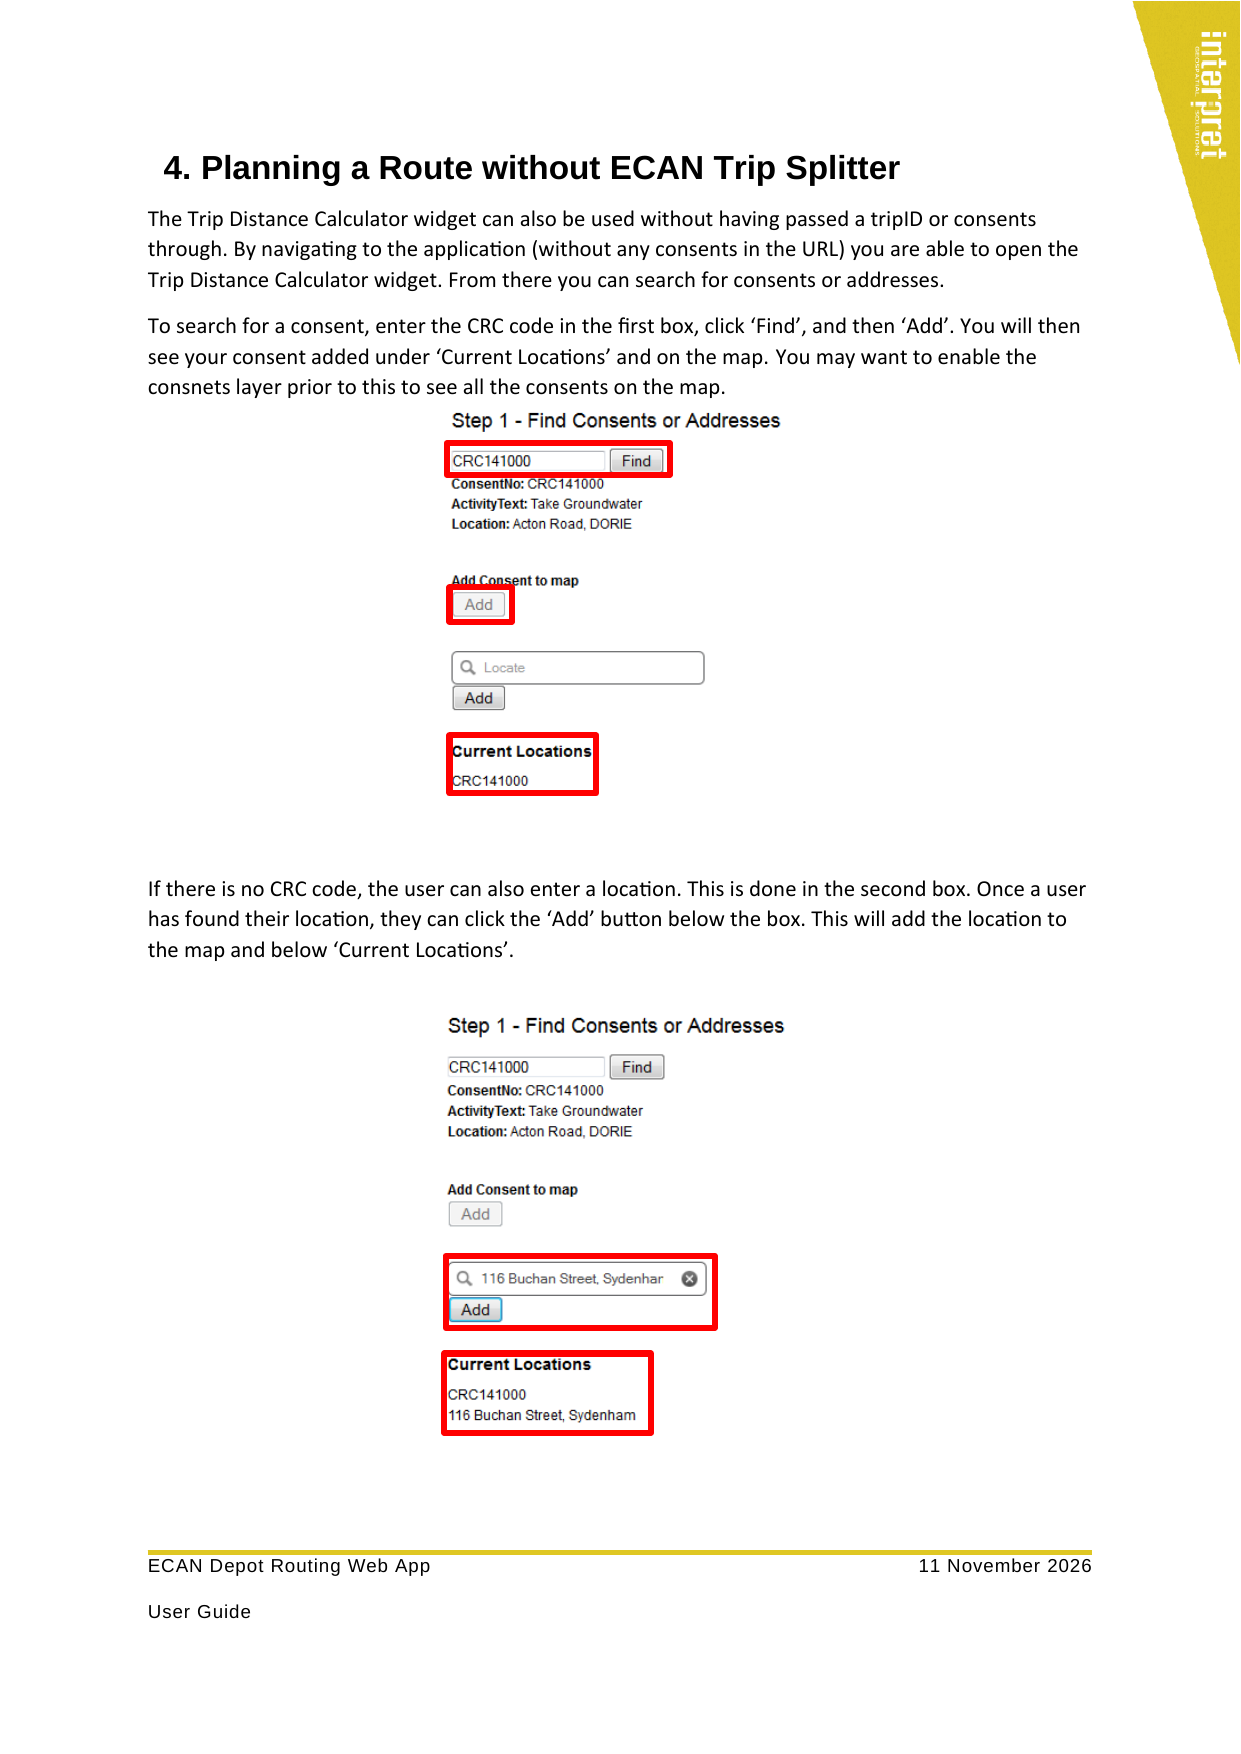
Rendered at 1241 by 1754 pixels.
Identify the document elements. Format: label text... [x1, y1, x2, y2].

text To search for a consent, enter the CRC code in the first box, click ‘Find’, and then ‘Add’. You will then see your consent added under ‘Current Locations’ and on the map. You may want to enable the consnets layer prior to this to see all the consents on the map. [148, 312, 1092, 400]
text The Trip Distance Calculator widget can also be used without having passed a tripID or consents through. By navigating to the application (without any consents in the URL) you are able to open the Trip Distance Calculator widget. From there you can search for consents or addresses. [148, 204, 1092, 293]
subtitle Planning a Route without ECAN Trip Splitter [163, 148, 1092, 186]
picture [1130, 1, 1240, 378]
text If there is no CRC code, the user can also enter a location. This is done in the second box. Once a user has found their location, they can click the ‘Add’ button below the box. This will add the location to the map and below ‘Current Locations’. [148, 874, 1092, 963]
